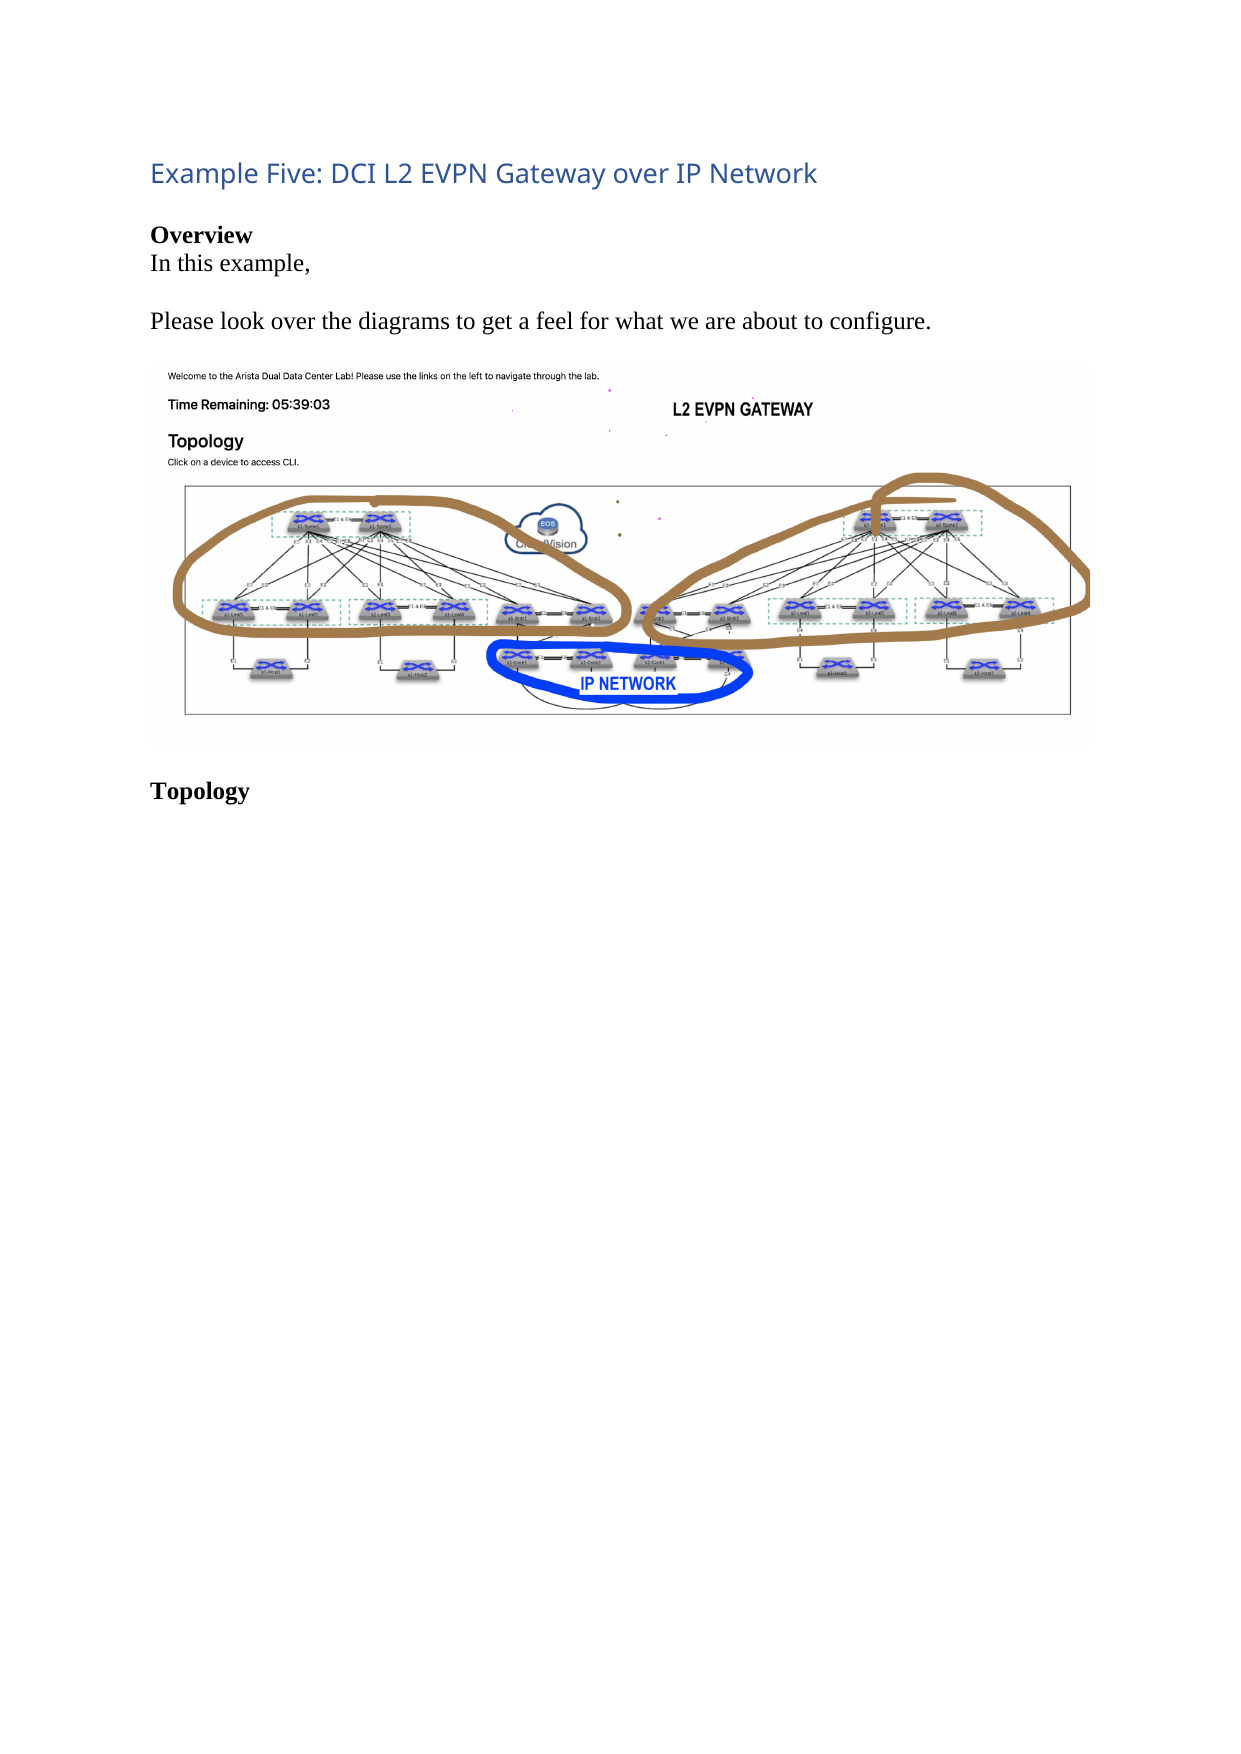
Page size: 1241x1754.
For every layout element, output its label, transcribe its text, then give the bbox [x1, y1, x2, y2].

text Overview [150, 220, 1090, 248]
text In this example, [150, 248, 1090, 277]
text Please look over the diagrams to get a feel for what we are about to configure. [150, 306, 1090, 335]
text Topology [150, 776, 1090, 805]
subtitle Example Five: DCI L2 EVPN Gateway over IP Network [150, 154, 1090, 191]
picture [150, 363, 1091, 748]
